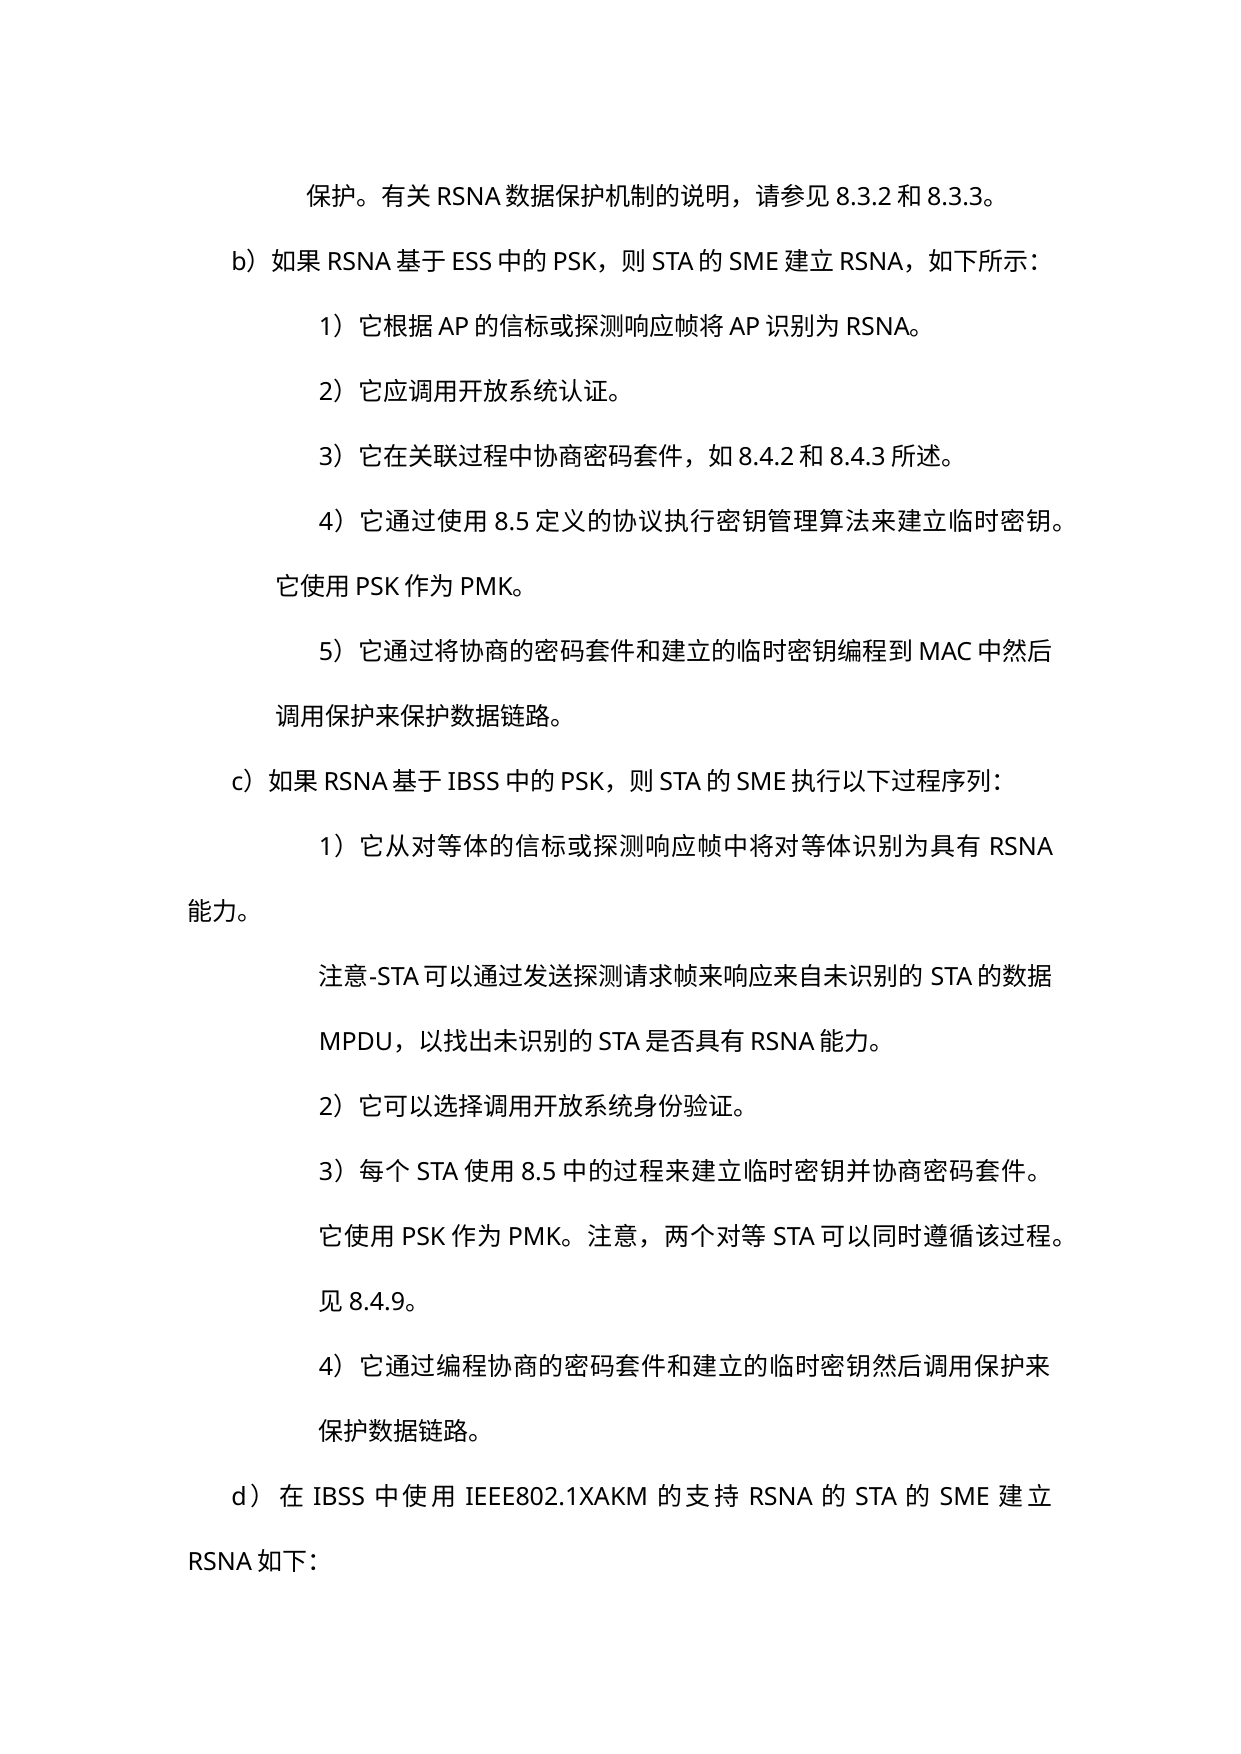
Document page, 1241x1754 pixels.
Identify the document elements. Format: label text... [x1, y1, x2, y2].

text 2）它可以选择调用开放系统身份验证。 [319, 1072, 1053, 1137]
text 2）它应调用开放系统认证。 [275, 357, 1053, 422]
text d）在IBSS中使用IEEE802.1XAKM的支持RSNA的STA的SME建立RSNA如下： [187, 1462, 1053, 1592]
text 4）它通过编程协商的密码套件和建立的临时密钥然后调用保护来保护数据链路。 [319, 1332, 1053, 1462]
text 1）它从对等体的信标或探测响应帧中将对等体识别为具有RSNA能力。 [187, 812, 1053, 942]
text 5）它通过将协商的密码套件和建立的临时密钥编程到MAC中然后调用保护来保护数据链路。 [275, 617, 1053, 747]
text 4）它通过使用8.5定义的协议执行密钥管理算法来建立临时密钥。它使用PSK作为PMK。 [275, 487, 1053, 617]
text 3）每个STA使用8.5中的过程来建立临时密钥并协商密码套件。它使用PSK作为PMK。注意，两个对等STA可以同时遵循该过程。见8.4.9。 [319, 1137, 1053, 1332]
text b）如果RSNA基于ESS中的PSK，则STA的SME建立RSNA，如下所示： [187, 227, 1053, 292]
text 注意-STA可以通过发送探测请求帧来响应来自未识别的STA的数据MPDU，以找出未识别的STA是否具有RSNA能力。 [319, 942, 1053, 1072]
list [306, 162, 1053, 227]
text c）如果RSNA基于IBSS中的PSK，则STA的SME执行以下过程序列： [187, 747, 1053, 812]
text 1）它根据AP的信标或探测响应帧将AP识别为RSNA。 [187, 292, 1053, 357]
text 3）它在关联过程中协商密码套件，如8.4.2和8.4.3所述。 [275, 422, 1053, 487]
